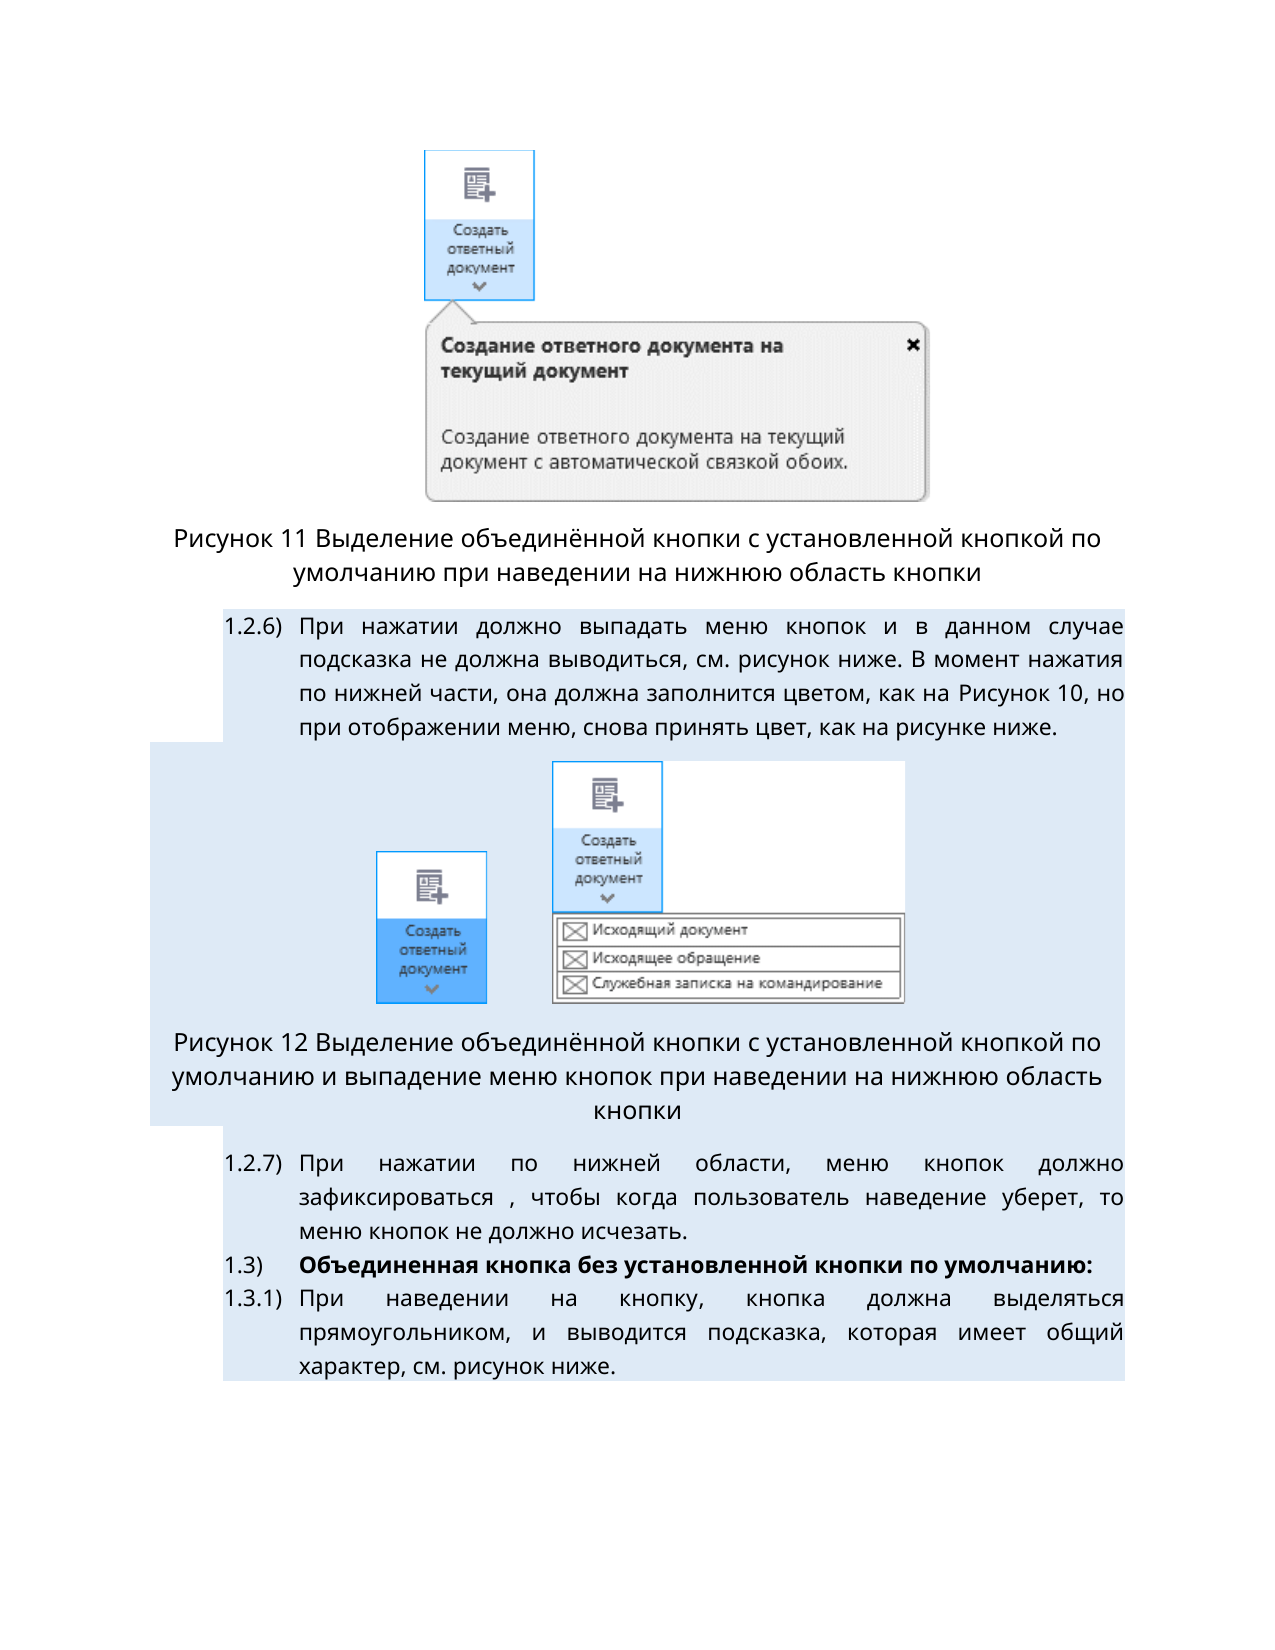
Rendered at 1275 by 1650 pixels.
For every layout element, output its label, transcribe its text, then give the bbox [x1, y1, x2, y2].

picture [552, 761, 906, 1004]
picture [376, 851, 488, 1004]
picture [424, 150, 931, 502]
list При наведении на кнопку, кнопка должна выделяться прямоугольником, и выводится подсказка, которая имеет общий характер, см. рисунок ниже. [223, 1282, 1125, 1381]
list Объединенная кнопка без установленной кнопки по умолчанию: [223, 1248, 1125, 1280]
list При нажатии по нижней области, меню кнопок должно зафиксироваться , чтобы когда пользователь наведение уберет, то меню кнопок не должно исчезать. [223, 1147, 1125, 1246]
